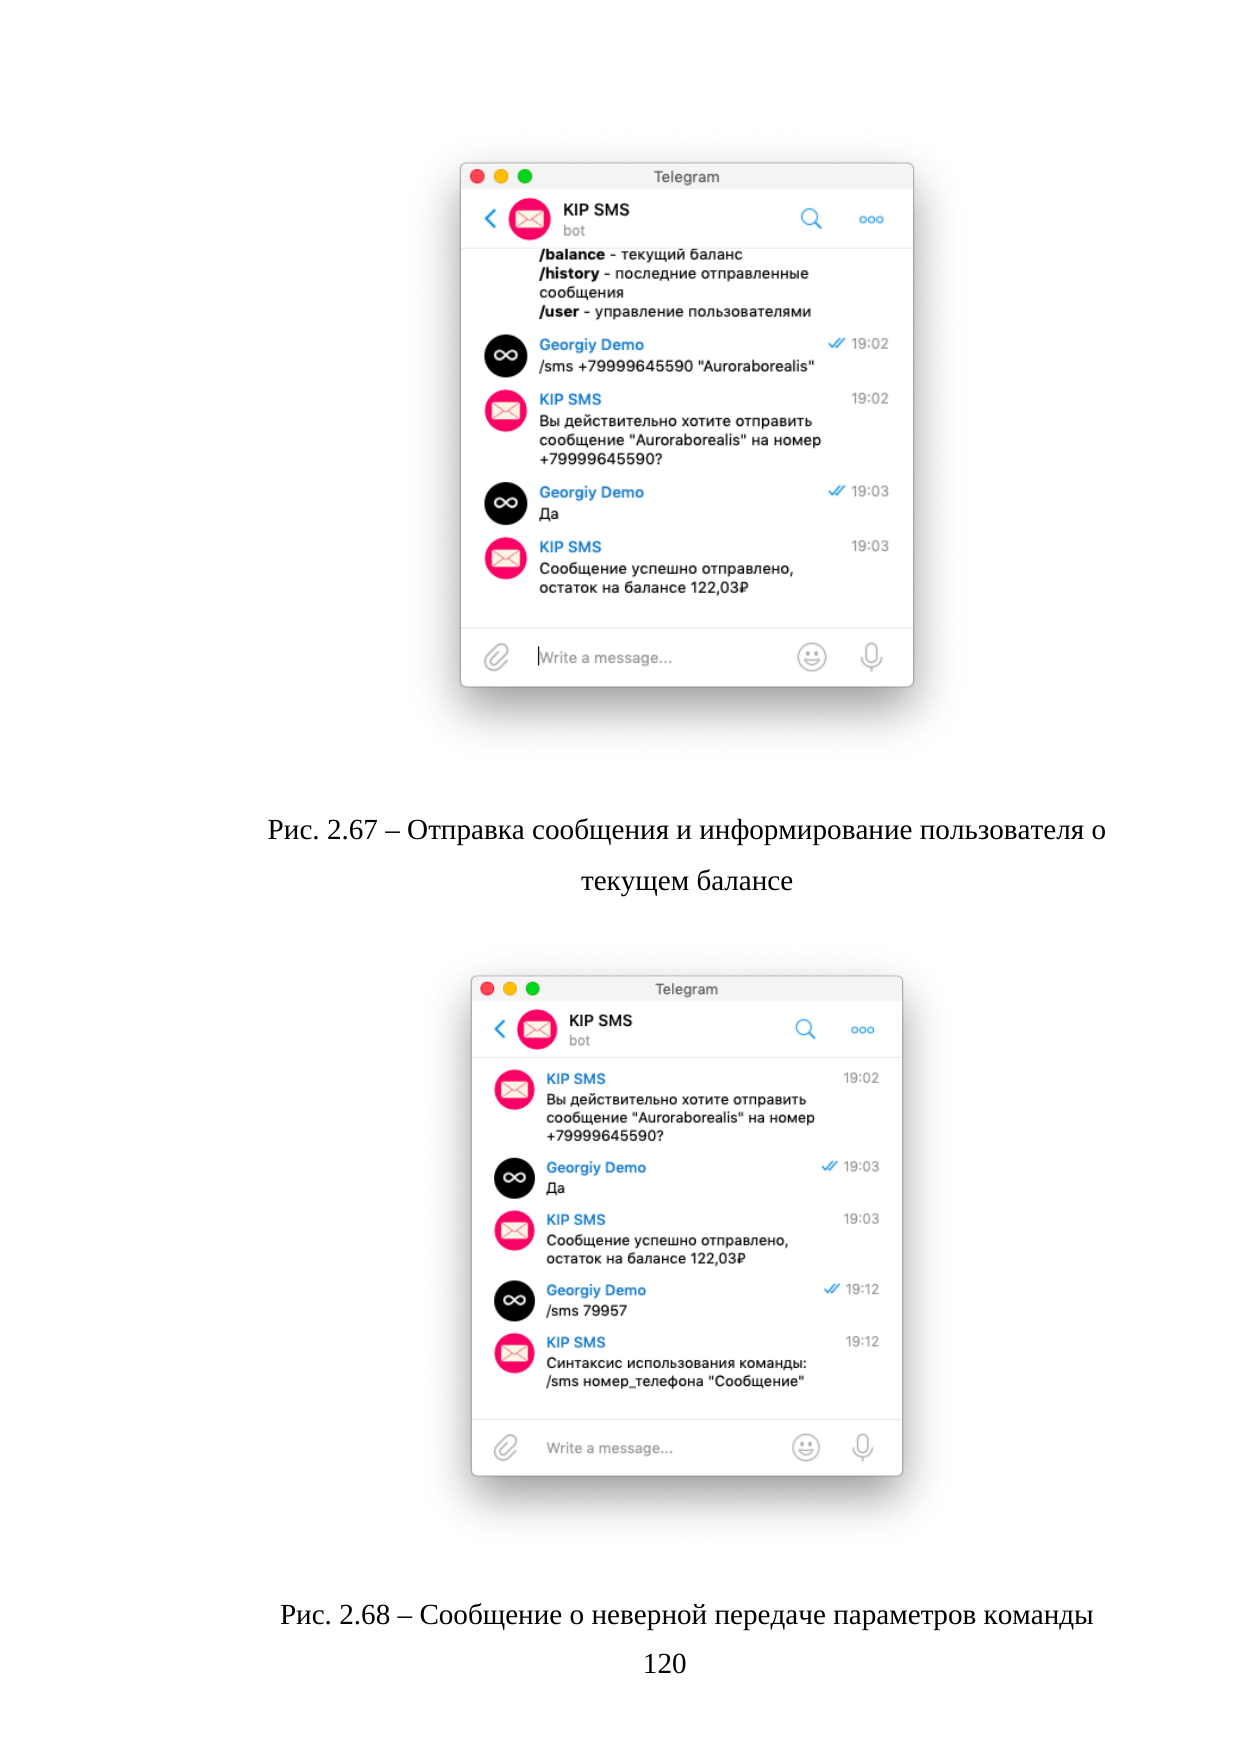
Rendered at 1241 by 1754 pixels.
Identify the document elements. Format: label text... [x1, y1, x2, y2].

text Рис. 2.67 – Отправка сообщения и информирование пользователя о текущем балансе [222, 812, 1152, 896]
text Рис. 2.68 – Сообщение о неверной передаче параметров команды [222, 1597, 1152, 1630]
picture [394, 118, 980, 775]
picture [408, 933, 966, 1560]
